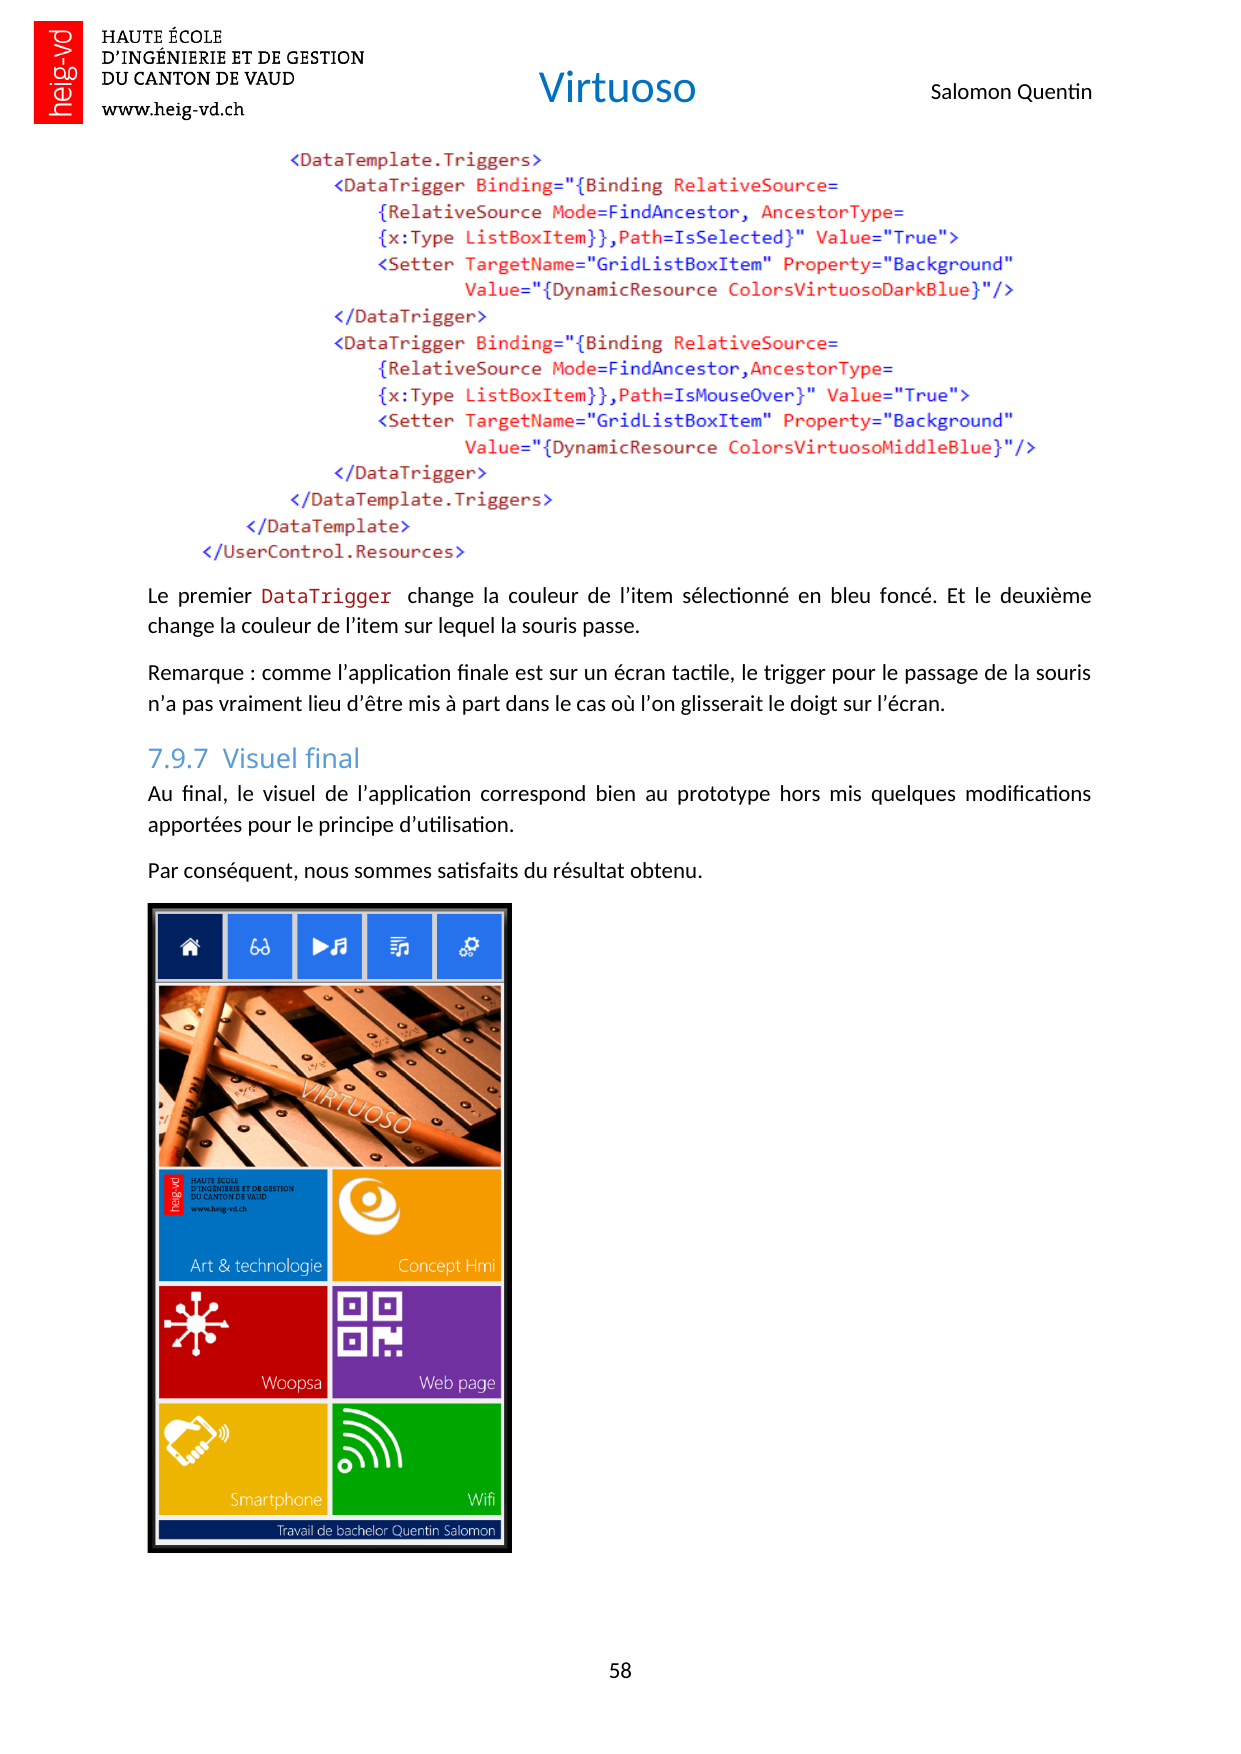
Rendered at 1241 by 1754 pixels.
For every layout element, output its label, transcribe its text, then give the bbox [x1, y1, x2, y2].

text Au final, le visuel de l’application correspond bien au prototype hors mis quelques modifications apportées pour le principe d’utilisation. [148, 779, 1093, 838]
text Remarque : comme l’application finale est sur un écran tactile, le trigger pour le passage de la souris n’a pas vraiment lieu d’être mis à part dans le cas où l’on glisserait le doigt sur l’écran. [148, 658, 1093, 717]
text Le premier DataTrigger change la couleur de l’item sélectionné en bleu foncé. Et le deuxième change la couleur de l’item sur lequel la souris passe. [148, 581, 1093, 639]
subtitle Visuel final [148, 740, 1093, 777]
picture [198, 147, 1042, 563]
picture [33, 21, 364, 124]
picture [147, 903, 512, 1553]
text Par conséquent, nous sommes satisfaits du résultat obtenu. [148, 857, 1093, 884]
